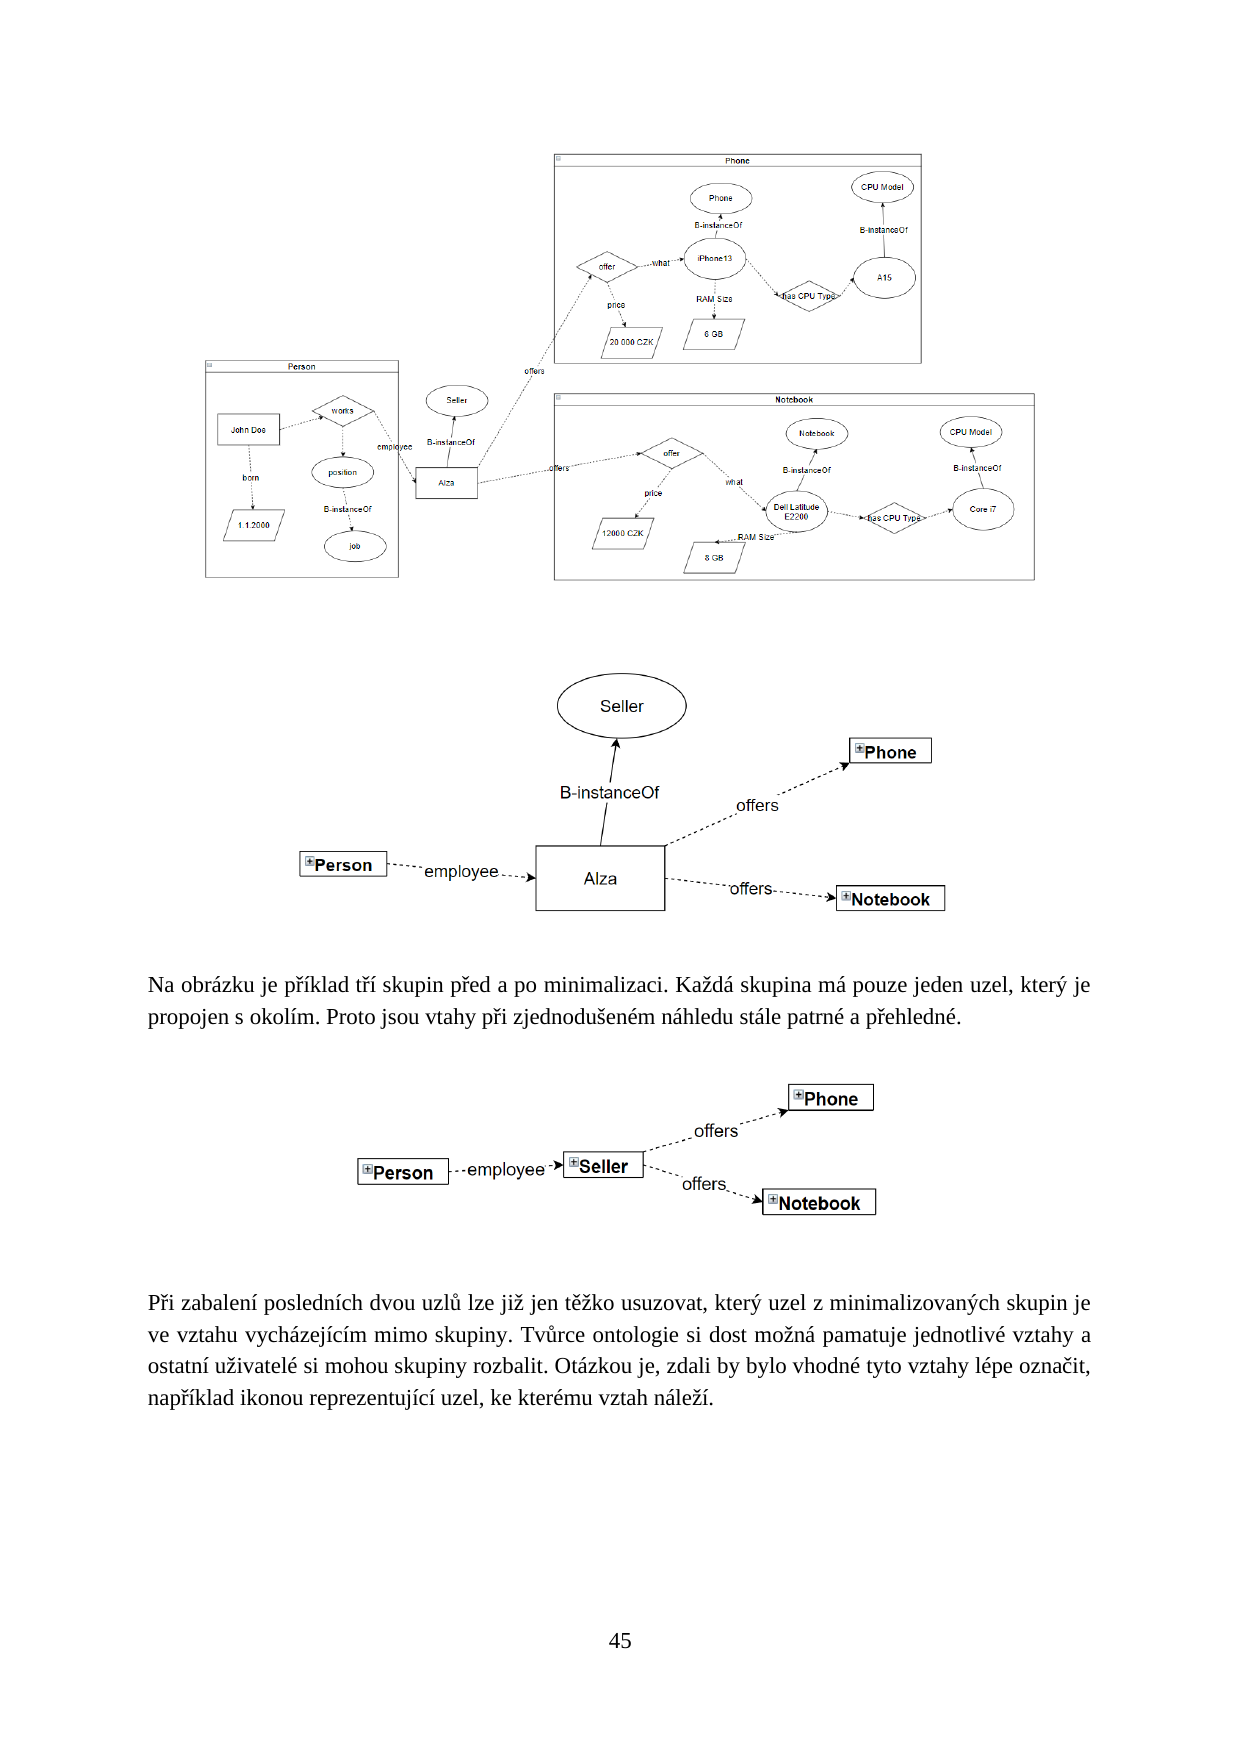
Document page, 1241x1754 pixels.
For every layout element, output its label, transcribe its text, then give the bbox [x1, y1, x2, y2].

text Na obrázku je příklad tří skupin před a po minimalizaci. Každá skupina má pouze jeden uzel, který je propojen s okolím. Proto jsou vtahy při zjednodušeném náhledu stále patrné a přehledné. [148, 971, 1093, 1029]
picture [269, 649, 971, 944]
text Při zabalení posledních dvou uzlů lze již jen těžko usuzovat, který uzel z minimalizovaných skupin je ve vztahu vycházejícím mimo skupiny. Tvůrce ontologie si dost možná pamatuje jednotlivé vztahy a ostatní uživatelé si mohou skupiny rozbalit. Otázkou je, zdali by bylo vhodné tyto vztahy lépe označit, například ikonou reprezentující uzel, ke kterému vztah náleží. [148, 1289, 1093, 1410]
picture [193, 147, 1047, 622]
picture [347, 1057, 893, 1262]
